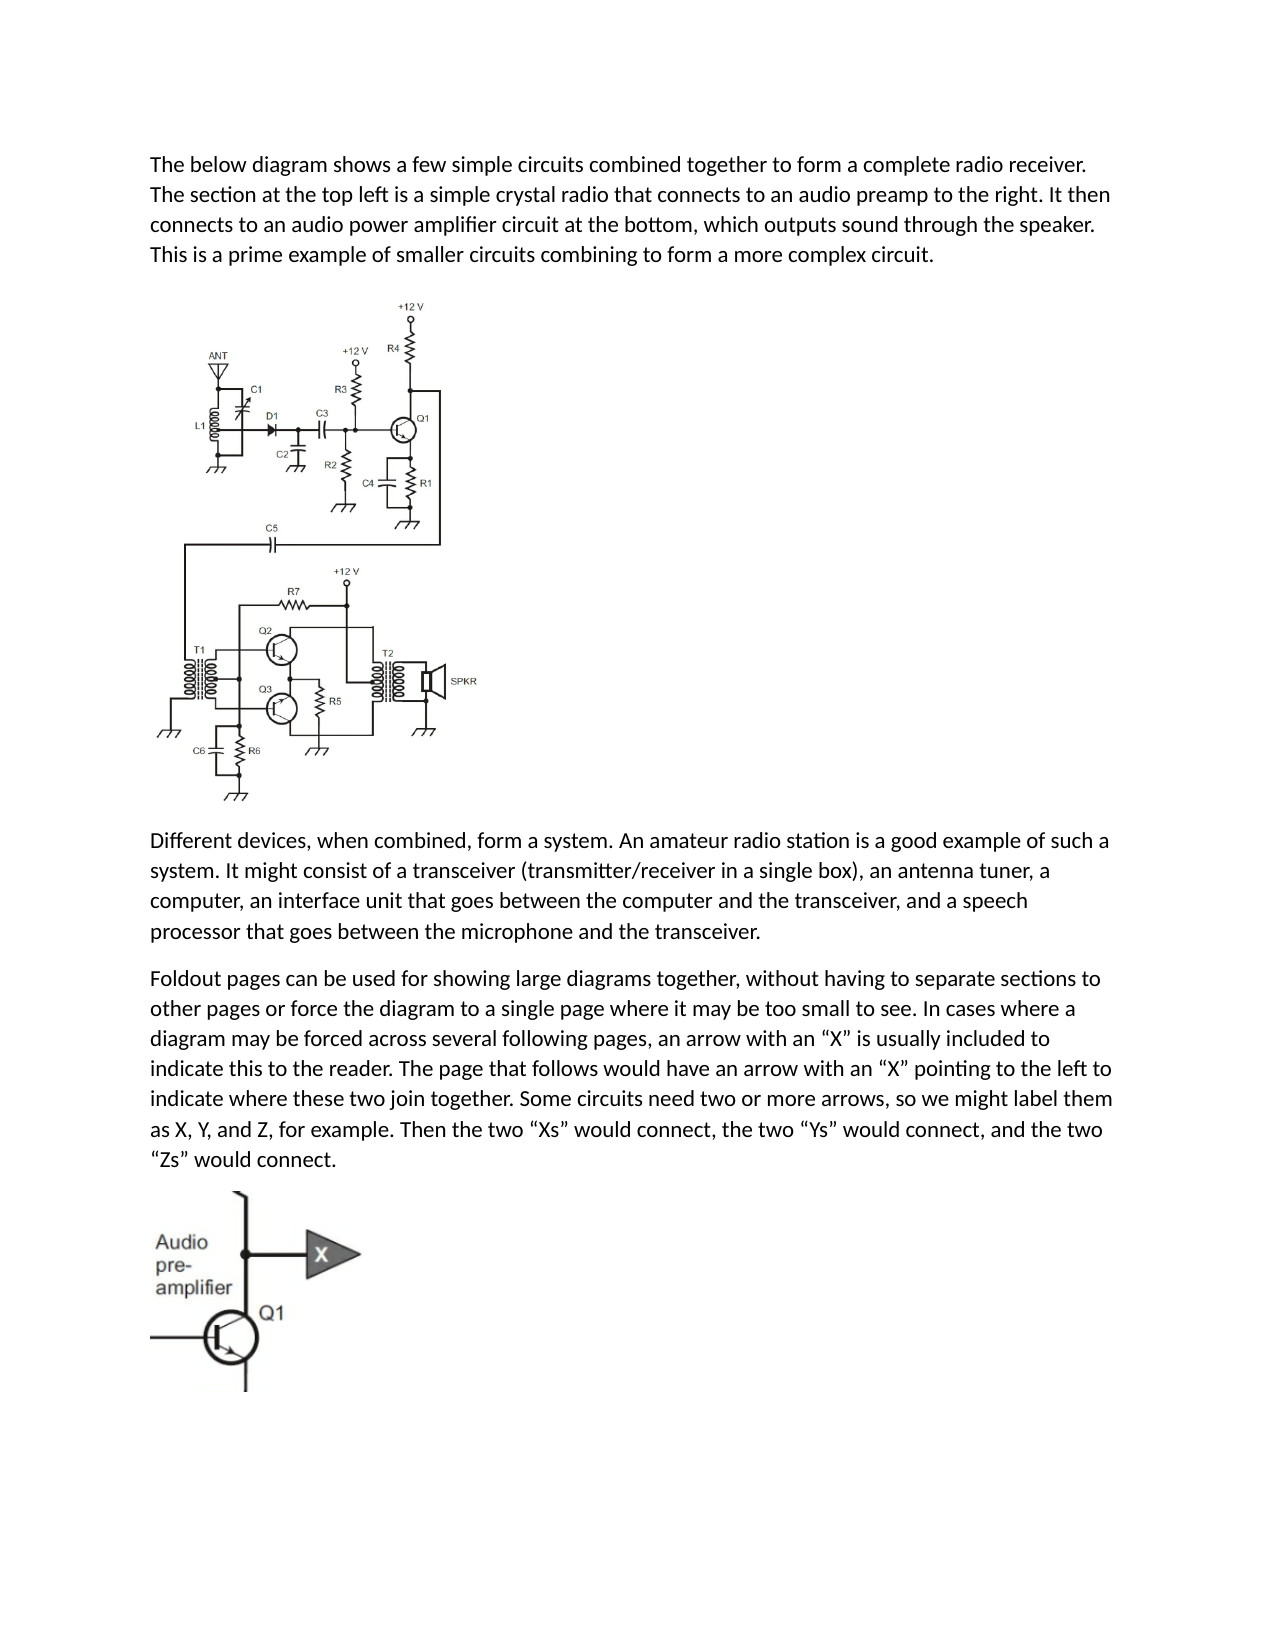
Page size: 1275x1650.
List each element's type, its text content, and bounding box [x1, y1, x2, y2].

text Foldout pages can be used for showing large diagrams together, without having to separate sections to other pages or force the diagram to a single page where it may be too small to see. In cases where a diagram may be forced across several following pages, an arrow with an “X” is usually included to indicate this to the reader. The page that follows would have an arrow with an “X” pointing to the left to indicate where these two join together. Some circuits need two or more arrows, so we might label them as X, Y, and Z, for example. Then the two “Xs” would connect, the two “Ys” would connect, and the two “Zs” would connect. [150, 964, 1125, 1173]
text The below diagram shows a few simple circuits combined together to form a complete radio receiver. The section at the top left is a simple crystal radio that connects to an audio preamp to the right. It then connects to an audio power amplifier circuit at the bottom, which outputs sound through the speaker. This is a prime example of smaller circuits combining to form a more complex circuit. [150, 150, 1125, 269]
picture [150, 287, 488, 808]
picture [150, 1191, 385, 1392]
text Different devices, when combined, form a system. An amateur radio station is a good example of such a system. It might consist of a transceiver (transmitter/receiver in a single box), an antenna tuner, a computer, an interface unit that goes between the computer and the transceiver, and a speech processor that goes between the microphone and the transceiver. [150, 826, 1125, 945]
